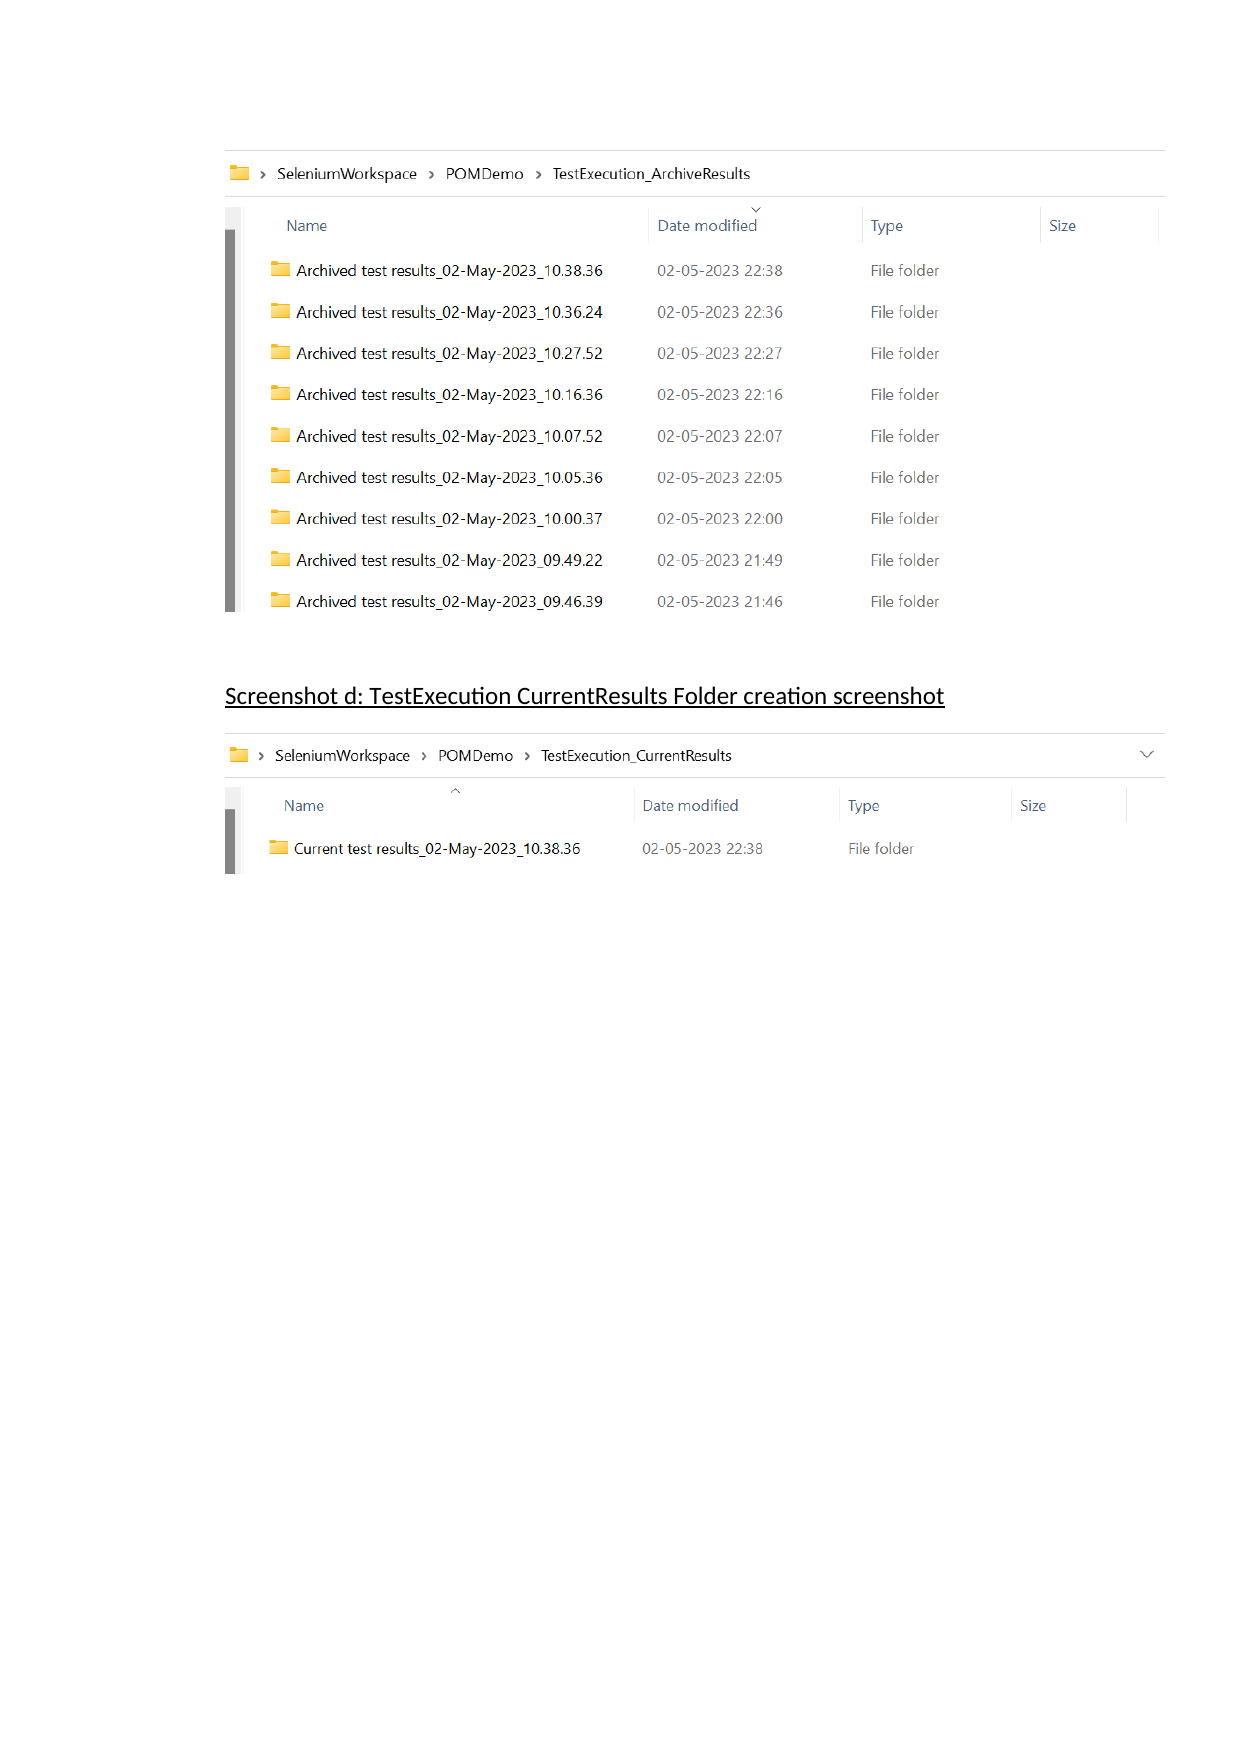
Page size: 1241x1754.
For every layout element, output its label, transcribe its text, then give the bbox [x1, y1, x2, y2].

list Screenshot d: TestExecution CurrentResults Folder creation screenshot [225, 680, 1090, 710]
picture [225, 729, 1166, 874]
picture [225, 150, 1166, 612]
